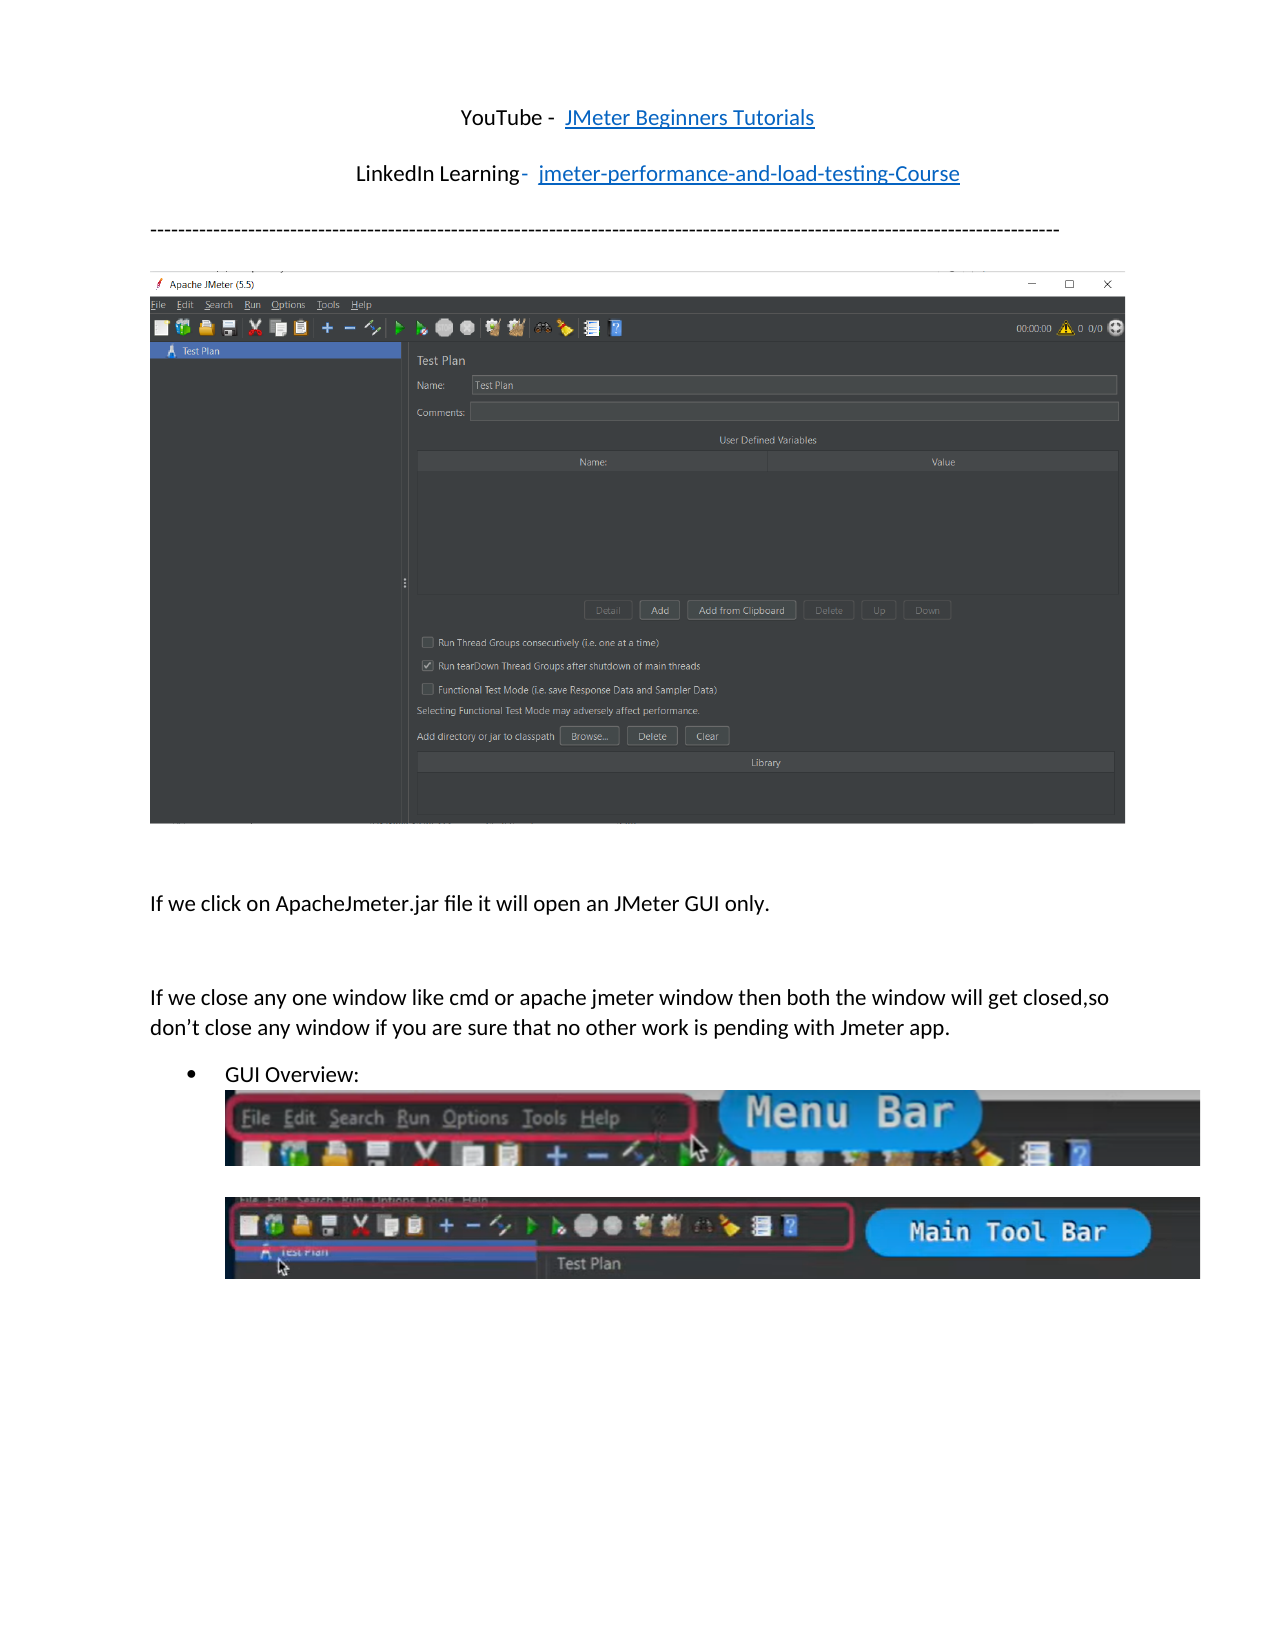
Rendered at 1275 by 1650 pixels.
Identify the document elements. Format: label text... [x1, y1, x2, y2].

picture [225, 1090, 1200, 1166]
list GUI Overview: [187, 1060, 1125, 1088]
picture [150, 271, 1125, 824]
text If we click on ApacheJmeter.jar file it will open an JMeter GUI only. [150, 889, 1125, 917]
picture [225, 1197, 1200, 1279]
text If we close any one window like cmd or apache jmeter window then both the window will get closed,so don’t close any window if you are sure that no other work is pending with Jmeter app. [150, 983, 1125, 1041]
